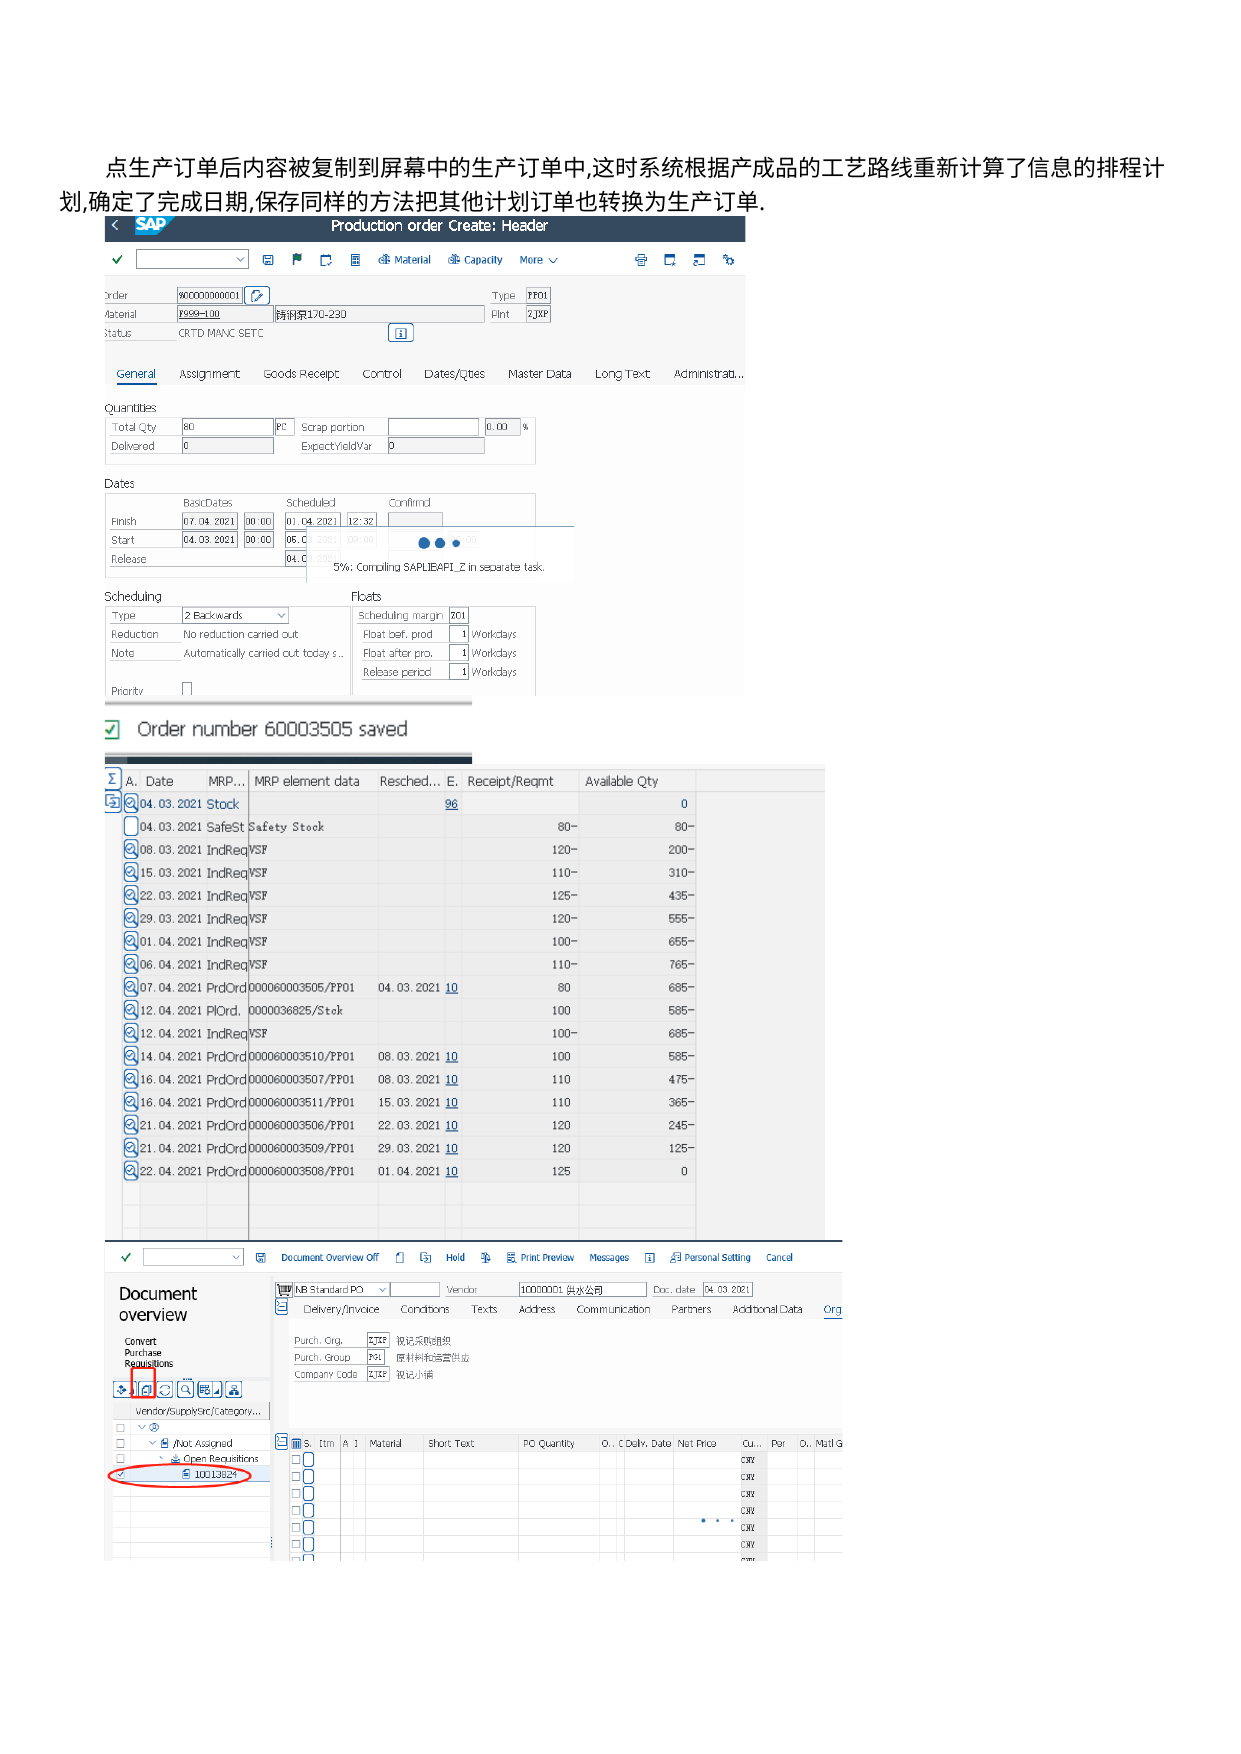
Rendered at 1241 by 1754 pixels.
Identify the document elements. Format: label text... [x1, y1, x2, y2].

picture [104, 216, 843, 1561]
list 点生产订单后内容被复制到屏幕中的生产订单中,这时系统根据产成品的工艺路线重新计算了信息的排程计划,确定了完成日期,保存同样的方法把其他计划订单也转换为生产订单. [59, 150, 1181, 217]
